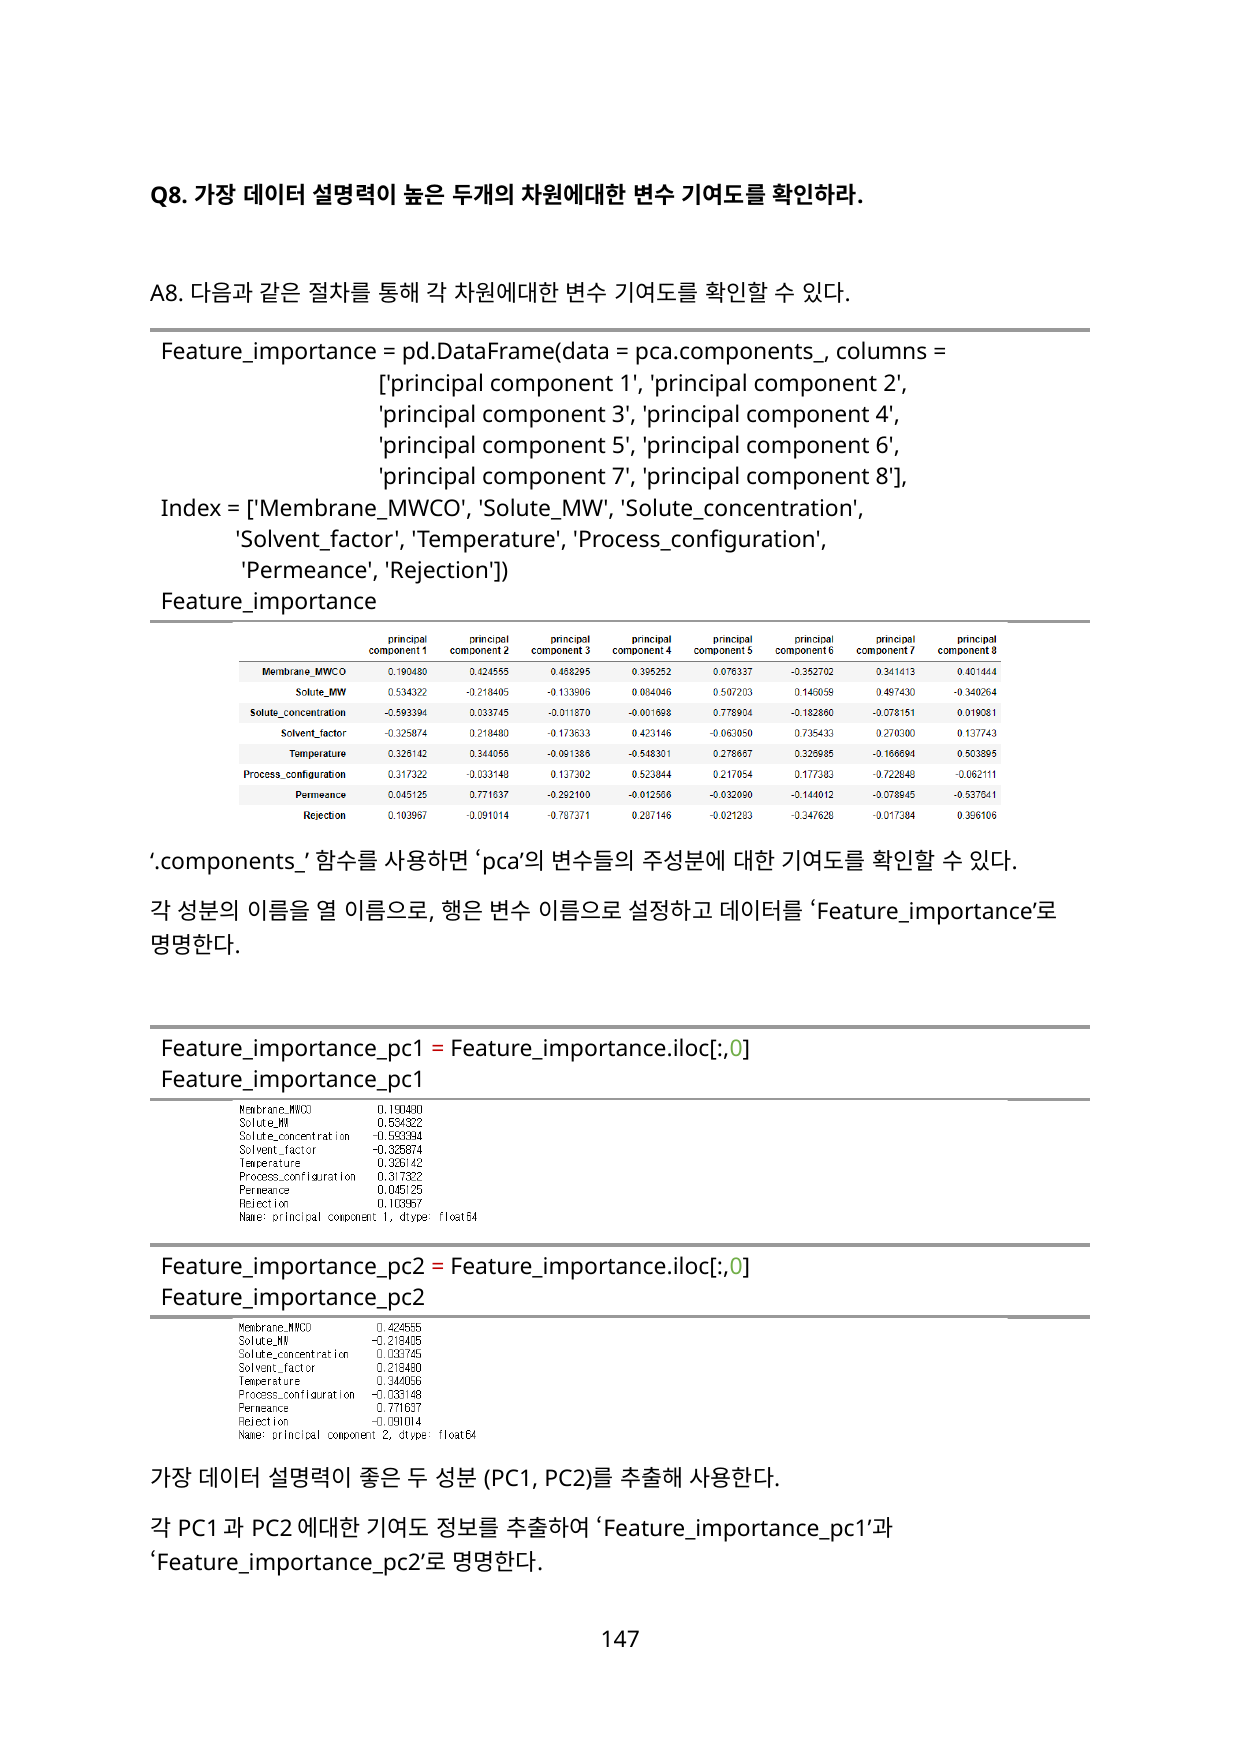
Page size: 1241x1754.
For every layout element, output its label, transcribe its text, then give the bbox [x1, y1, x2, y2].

text 각 PC1과 PC2에대한 기여도 정보를 추출하여 ‘Feature_importance_pc1’과 ‘Feature_importance_pc2’로 명명한다. [150, 1510, 1090, 1577]
text 가장 데이터 설명력이 좋은 두 성분 (PC1, PC2)를 추출해 사용한다. [150, 1460, 1090, 1494]
picture [232, 622, 1008, 827]
table_header Feature_importance_pc1 = Feature_importance.iloc[:,0] Feature_importance_pc1 [150, 1029, 1090, 1097]
table_header Feature_importance_pc2 = Feature_importance.iloc[:,0] Feature_importance_pc2 [150, 1247, 1090, 1315]
picture [232, 1318, 1008, 1444]
text 다음과 같은 절차를 통해 각 차원에대한 변수 기여도를 확인할 수 있다. [150, 275, 1090, 308]
text 각 성분의 이름을 열 이름으로, 행은 변수 이름으로 설정하고 데이터를 ‘Feature_importance’로 명명한다. [150, 893, 1090, 960]
picture [232, 1100, 1008, 1226]
text ‘.components_’ 함수를 사용하면 ‘pca’의 변수들의 주성분에 대한 기여도를 확인할 수 있다. [150, 843, 1090, 877]
text 가장 데이터 설명력이 높은 두개의 차원에대한 변수 기여도를 확인하라. [150, 177, 1090, 211]
table_header Feature_importance = pd.DataFrame(data = pca.components_, columns = ['principal component 1', 'principal component 2', 'principal component 3', 'principal component 4', 'principal component 5', 'principal component 6', 'principal component 7', 'principal component 8'], Index = ['Membrane_MWCO', 'Solute_MW', 'Solute_concentration', 'Solvent_factor', 'Temperature', 'Process_configuration', 'Permeance', 'Rejection']) Feature_importance [150, 332, 1090, 619]
